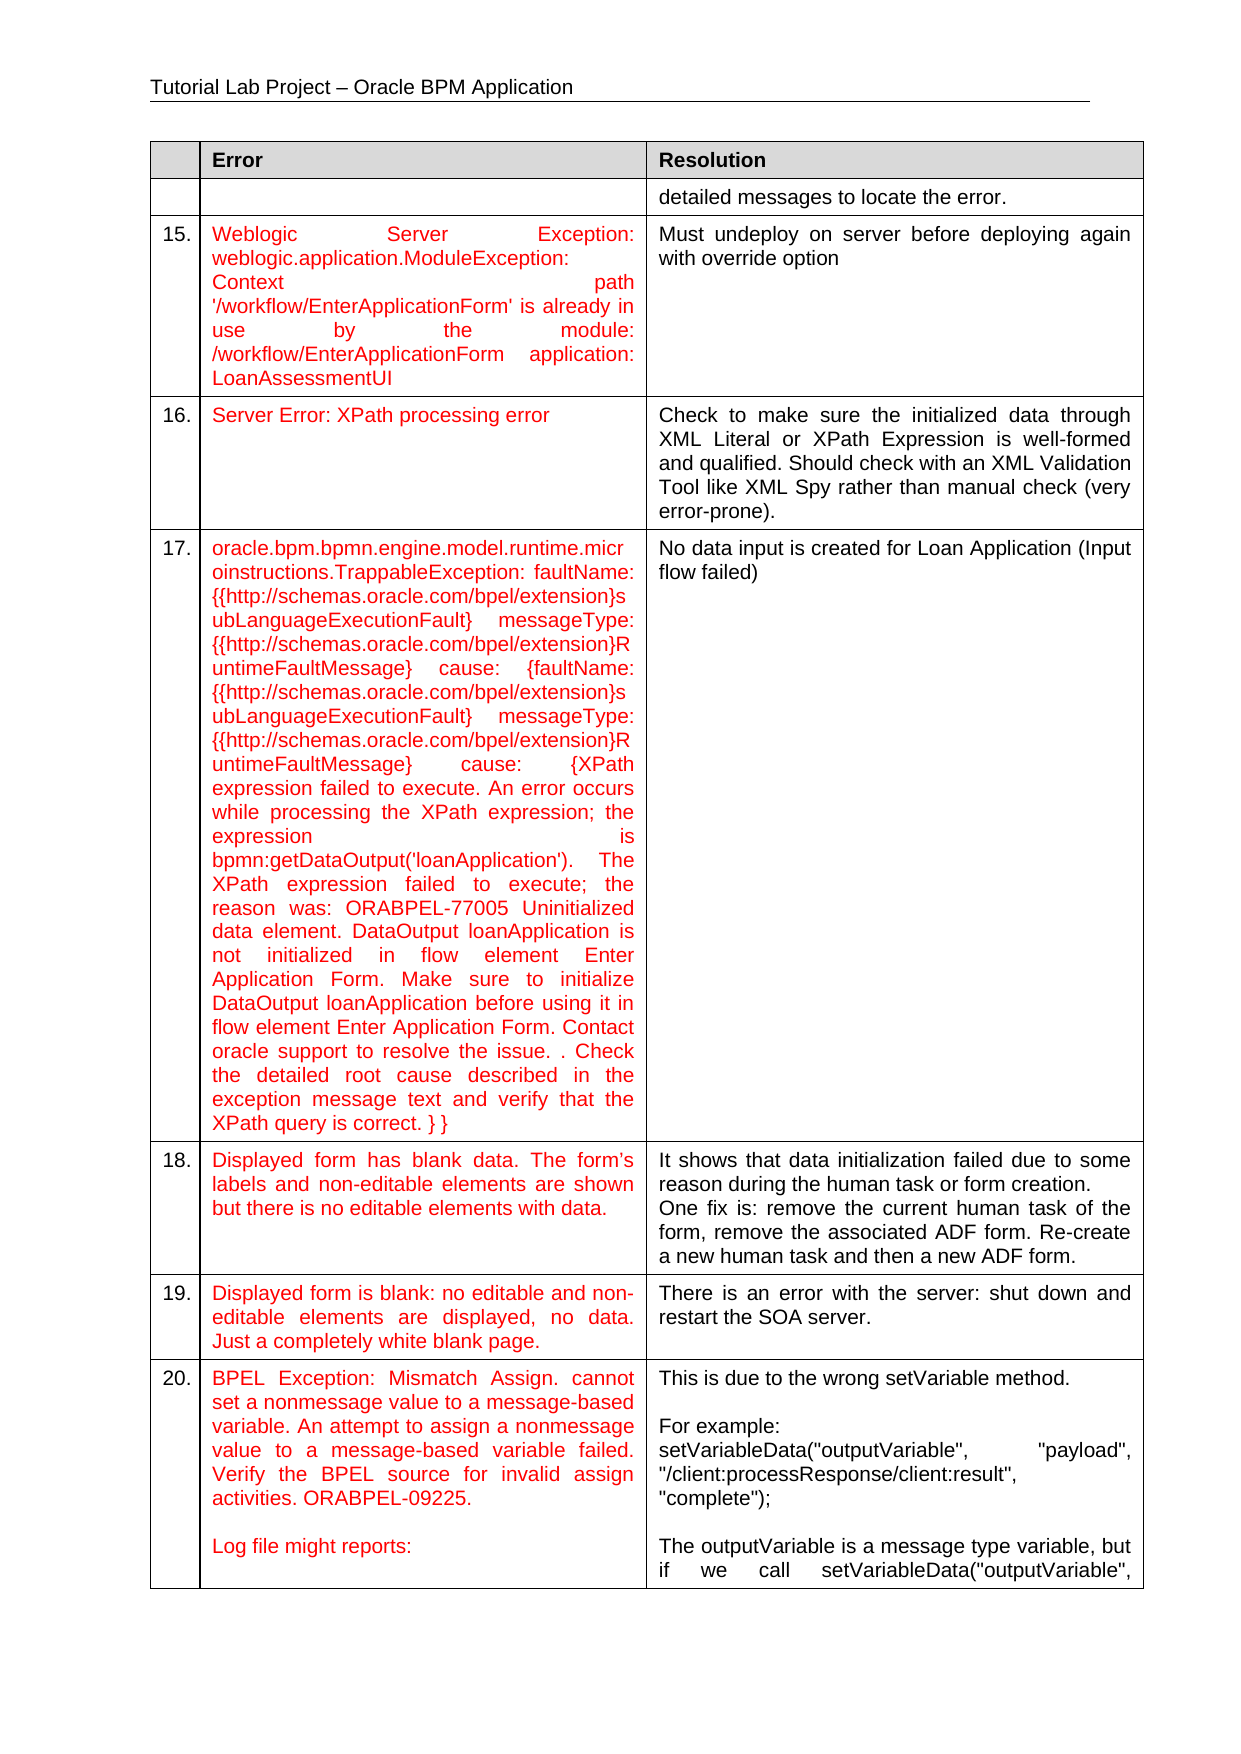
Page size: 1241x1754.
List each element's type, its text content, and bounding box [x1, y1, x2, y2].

table_cell Displayed form is blank: no editable and non-editable elements are displayed, no data. Just a completely white blank page. [201, 1275, 646, 1359]
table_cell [647, 179, 1143, 215]
table_header Error [201, 142, 646, 178]
table_cell [151, 1275, 199, 1359]
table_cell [201, 179, 646, 215]
table_cell [151, 179, 199, 215]
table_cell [647, 1360, 1143, 1588]
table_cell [201, 1360, 646, 1588]
table_cell It shows that data initialization failed due to some reason during the human task or form creation. One fix is: remove the current human task of the form, remove the associated ADF form. Re-create a new human task and then a new ADF form. [647, 1142, 1143, 1274]
table_header Resolution [647, 142, 1143, 178]
table_cell [151, 1142, 199, 1274]
table_cell No data input is created for Loan Application (Input flow failed) [647, 530, 1143, 1141]
table_cell Must undeploy on server before deploying again with override option [647, 216, 1143, 396]
table_cell [151, 216, 199, 396]
table_cell Displayed form has blank data. The form’s labels and non-editable elements are shown but there is no editable elements with data. [201, 1142, 646, 1274]
table_cell Check to make sure the initialized data through XML Literal or XPath Expression is well-formed and qualified. Should check with an XML Validation Tool like XML Spy rather than manual check (very error-prone). [647, 397, 1143, 529]
table_cell Weblogic Server Exception: weblogic.application.ModuleException: Context path '/workflow/EnterApplicationForm' is already in use by the module: /workflow/EnterApplicationForm application: LoanAssessmentUI [201, 216, 646, 396]
table_cell [151, 530, 199, 1141]
table_cell [151, 1360, 199, 1588]
table_cell [151, 397, 199, 529]
table_cell oracle.bpm.bpmn.engine.model.runtime.microinstructions.TrappableException: faultName: {{http://schemas.oracle.com/bpel/extension}subLanguageExecutionFault} messageType: {{http://schemas.oracle.com/bpel/extension}RuntimeFaultMessage} cause: {faultName: {{http://schemas.oracle.com/bpel/extension}subLanguageExecutionFault} messageType: {{http://schemas.oracle.com/bpel/extension}RuntimeFaultMessage} cause: {XPath expression failed to execute. An error occurs while processing the XPath expression; the expression is bpmn:getDataOutput('loanApplication'). The XPath expression failed to execute; the reason was: ORABPEL-77005 Uninitialized data element. DataOutput loanApplication is not initialized in flow element Enter Application Form. Make sure to initialize DataOutput loanApplication before using it in flow element Enter Application Form. Contact oracle support to resolve the issue. . Check the detailed root cause described in the exception message text and verify that the XPath query is correct. } } [201, 530, 646, 1141]
table_cell There is an error with the server: shut down and restart the SOA server. [647, 1275, 1143, 1359]
table_cell Server Error: XPath processing error [201, 397, 646, 529]
table_header [151, 142, 199, 178]
